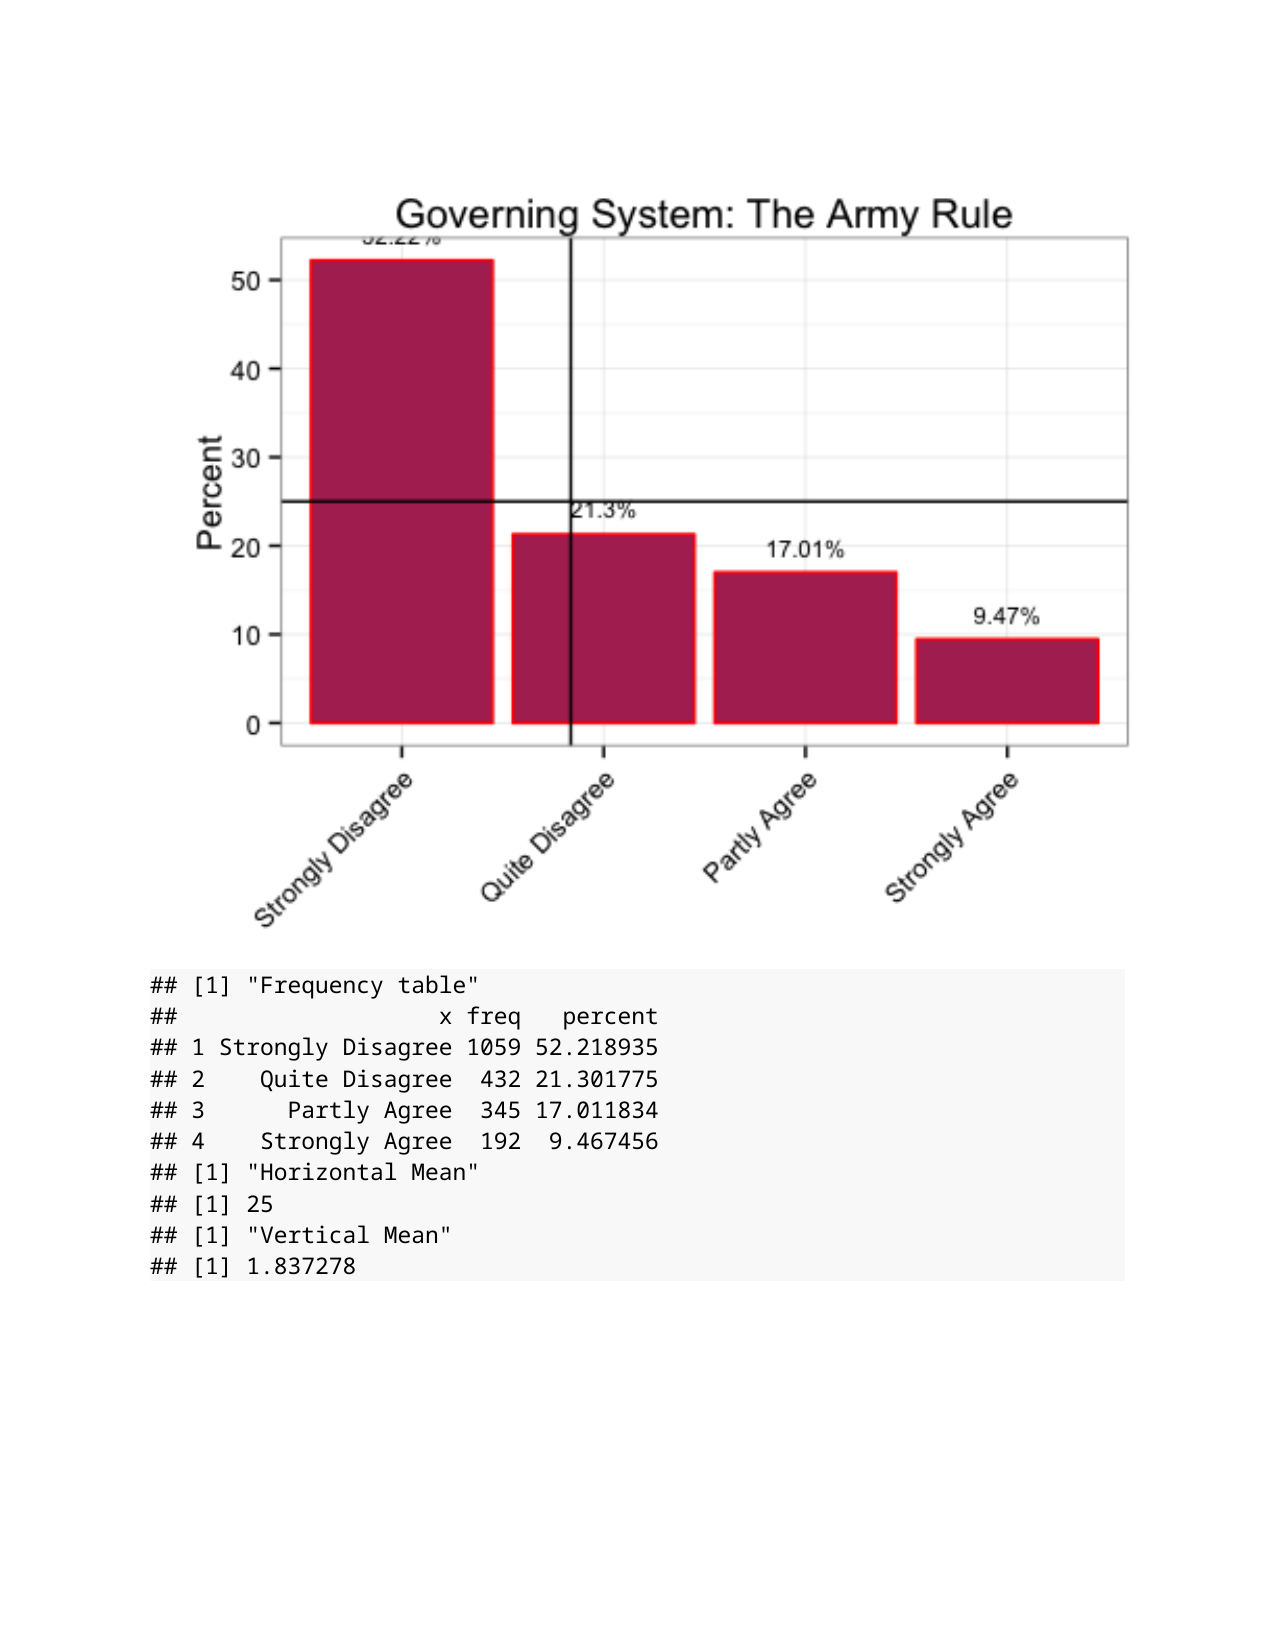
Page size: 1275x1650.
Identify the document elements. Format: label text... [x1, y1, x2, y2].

text ## [1] "Frequency table" ## x freq percent ## 1 Strongly Disagree 1059 52.218935 ## 2 Quite Disagree 432 21.301775 ## 3 Partly Agree 345 17.011834 ## 4 Strongly Agree 192 9.467456 ## [1] "Horizontal Mean" ## [1] 25 ## [1] "Vertical Mean" ## [1] 1.837278 [150, 969, 1125, 1281]
picture [168, 150, 1169, 950]
